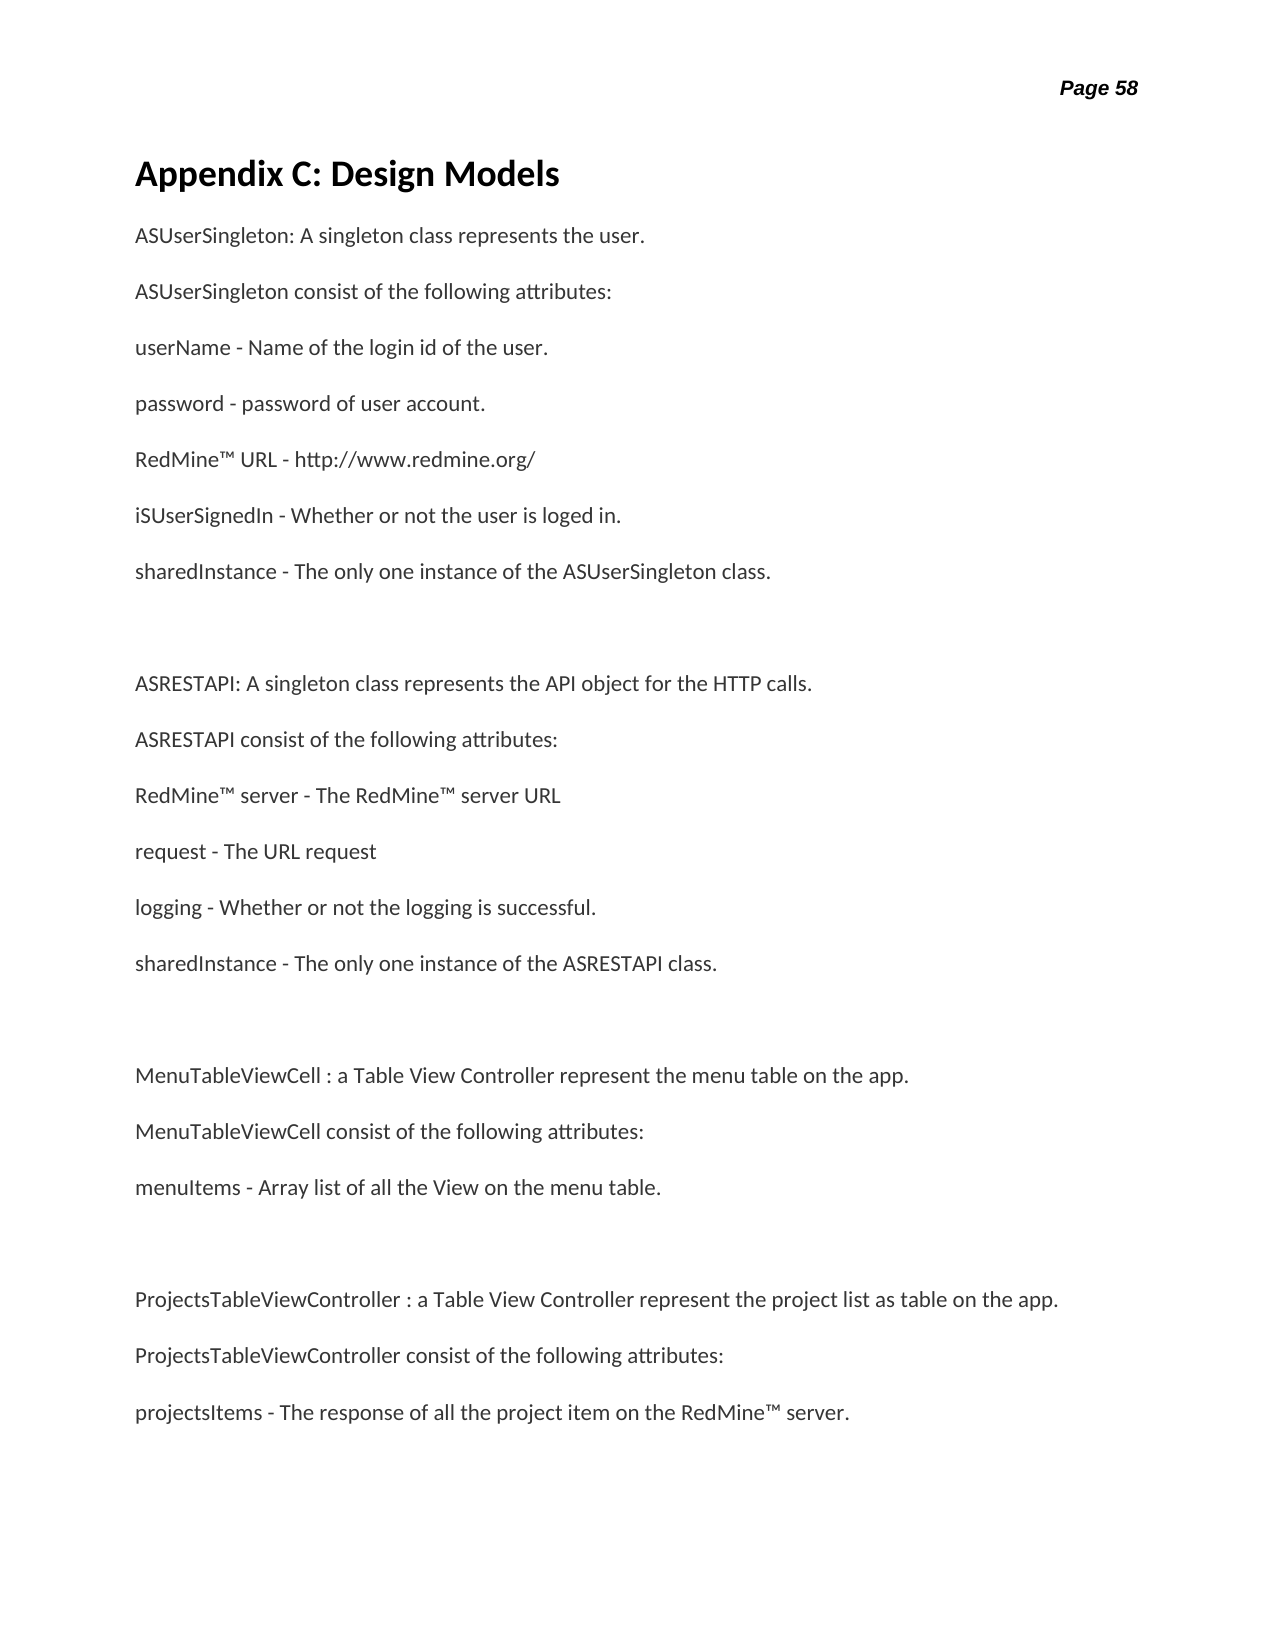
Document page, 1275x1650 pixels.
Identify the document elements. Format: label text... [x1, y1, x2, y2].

text RedMine™ URL - http://www.redmine.org/ [135, 445, 1140, 473]
text request - The URL request [135, 837, 1140, 865]
text MenuTableViewCell consist of the following attributes: [135, 1117, 1140, 1146]
text RedMine™ server - The RedMine™ server URL [135, 781, 1140, 809]
text logging - Whether or not the logging is successful. [135, 893, 1140, 921]
text sharedInstance - The only one instance of the ASUserSingleton class. [135, 557, 1140, 585]
text ProjectsTableViewController consist of the following attributes: [135, 1342, 1140, 1370]
text ASUserSingleton: A singleton class represents the user. [135, 221, 1140, 249]
text ASRESTAPI: A singleton class represents the API object for the HTTP calls. [135, 669, 1140, 697]
text menuItems - Array list of all the View on the menu table. [135, 1173, 1140, 1202]
text userName - Name of the login id of the user. [135, 333, 1140, 361]
text iSUserSignedIn - Whether or not the user is loged in. [135, 501, 1140, 529]
text projectsItems - The response of all the project item on the RedMine™ server. [135, 1398, 1140, 1426]
subtitle Appendix C: Design Models [135, 150, 1140, 196]
text ProjectsTableViewController : a Table View Controller represent the project list as table on the app. [135, 1286, 1140, 1314]
text sharedInstance - The only one instance of the ASRESTAPI class. [135, 949, 1140, 977]
text MenuTableViewCell : a Table View Controller represent the menu table on the app. [135, 1061, 1140, 1089]
text ASUserSingleton consist of the following attributes: [135, 277, 1140, 305]
text password - password of user account. [135, 389, 1140, 417]
text ASRESTAPI consist of the following attributes: [135, 725, 1140, 753]
